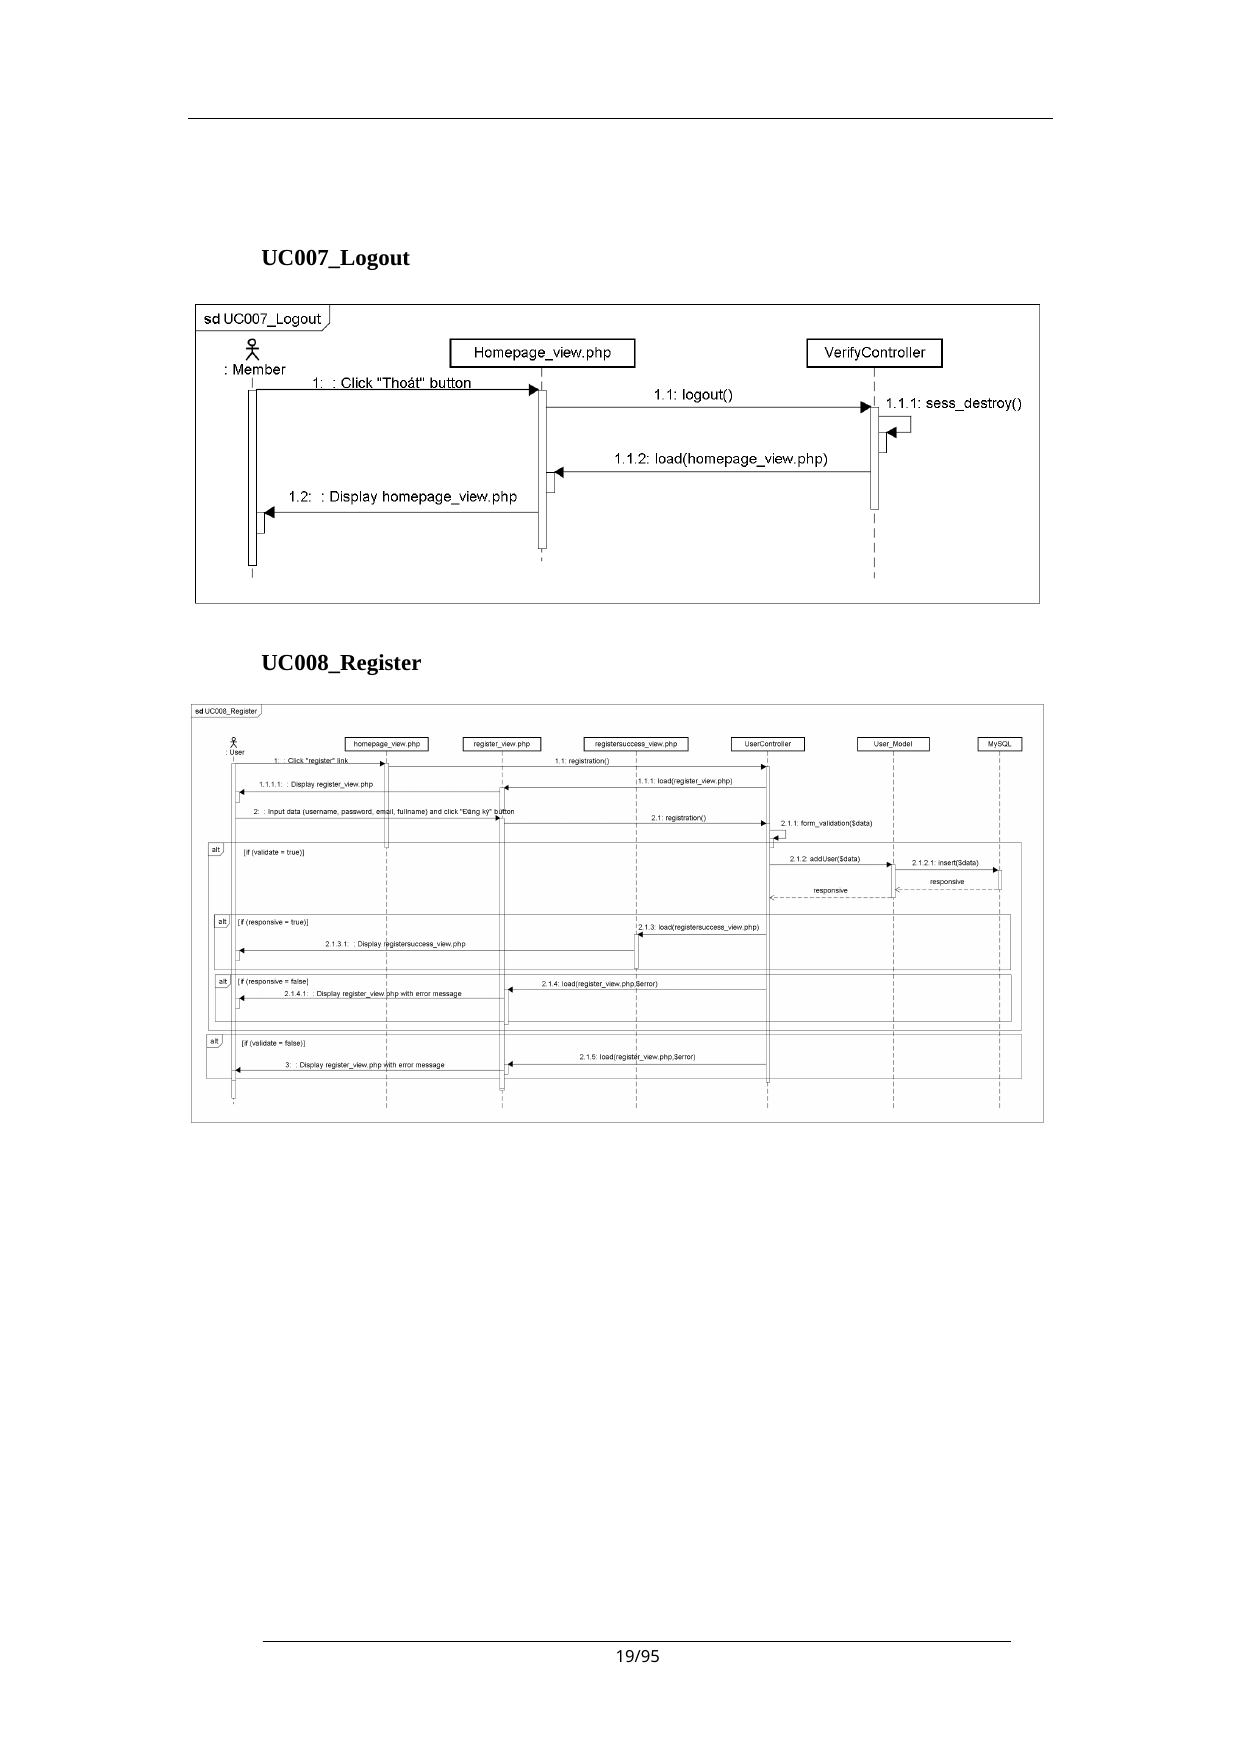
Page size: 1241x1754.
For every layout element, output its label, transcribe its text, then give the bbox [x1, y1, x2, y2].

subtitle UC007_Logout [261, 244, 1053, 271]
subtitle UC008_Register [261, 649, 1053, 675]
picture [187, 296, 1047, 610]
picture [187, 700, 1047, 1126]
